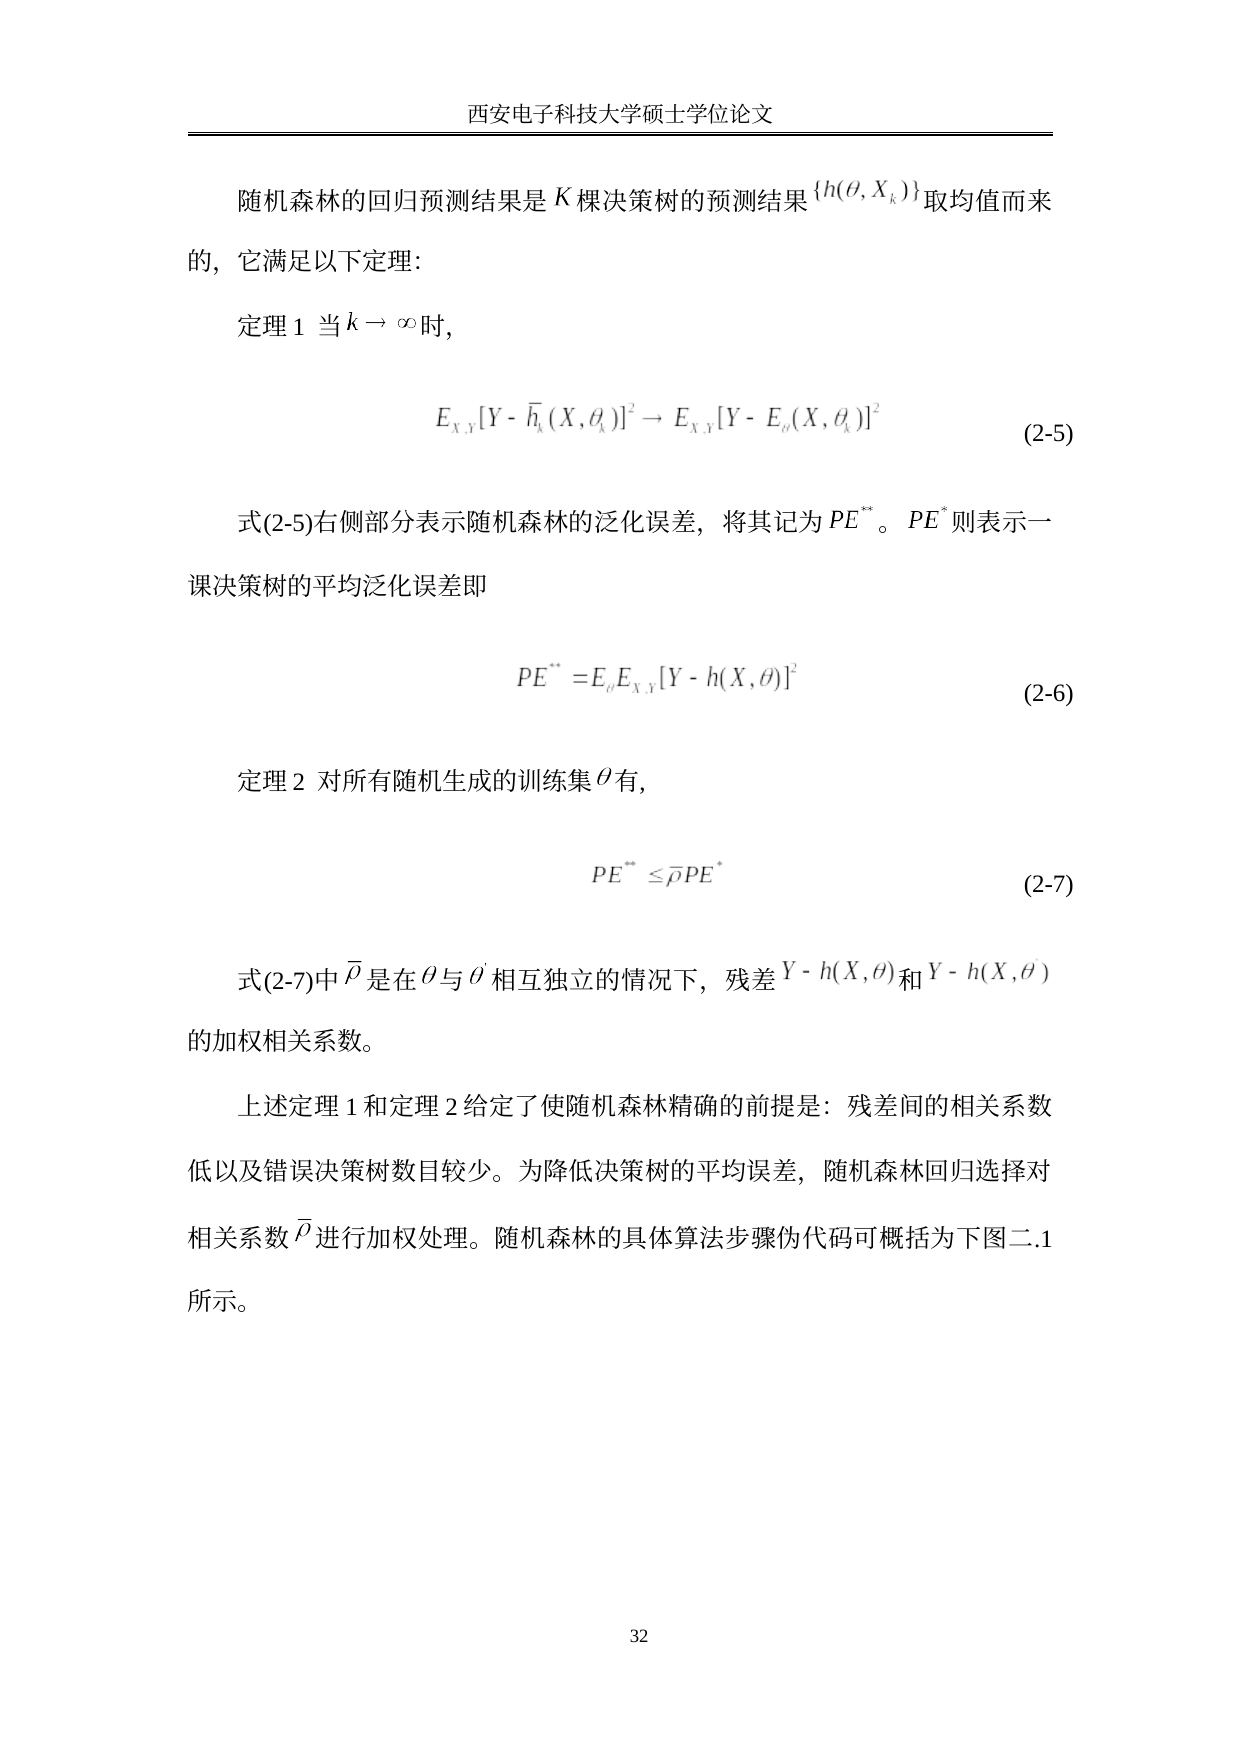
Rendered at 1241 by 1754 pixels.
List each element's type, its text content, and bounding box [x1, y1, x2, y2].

text 定理1 当时， [187, 292, 1053, 357]
text (2-6) [187, 649, 1053, 714]
text (2-7) [187, 844, 1053, 909]
text 随机森林的回归预测结果是棵决策树的预测结果取均值而来的，它满足以下定理： [187, 162, 1053, 292]
text 定理2 对所有随机生成的训练集有, [187, 747, 1053, 812]
text 上述定理1和定理2给定了使随机森林精确的前提是：残差间的相关系数低以及错误决策树数目较少。为降低决策树的平均误差，随机森林回归选择对相关系数进行加权处理。随机森林的具体算法步骤伪代码可概括为下图2.23所示。 [187, 1072, 1053, 1332]
text (2-5) [187, 389, 1053, 454]
text 式(2-5)右侧部分表示随机森林的泛化误差，将其记为。则表示一课决策树的平均泛化误差即 [187, 487, 1053, 617]
text 式(2-7)中是在与相互独立的情况下，残差和的加权相关系数。 [187, 942, 1053, 1072]
